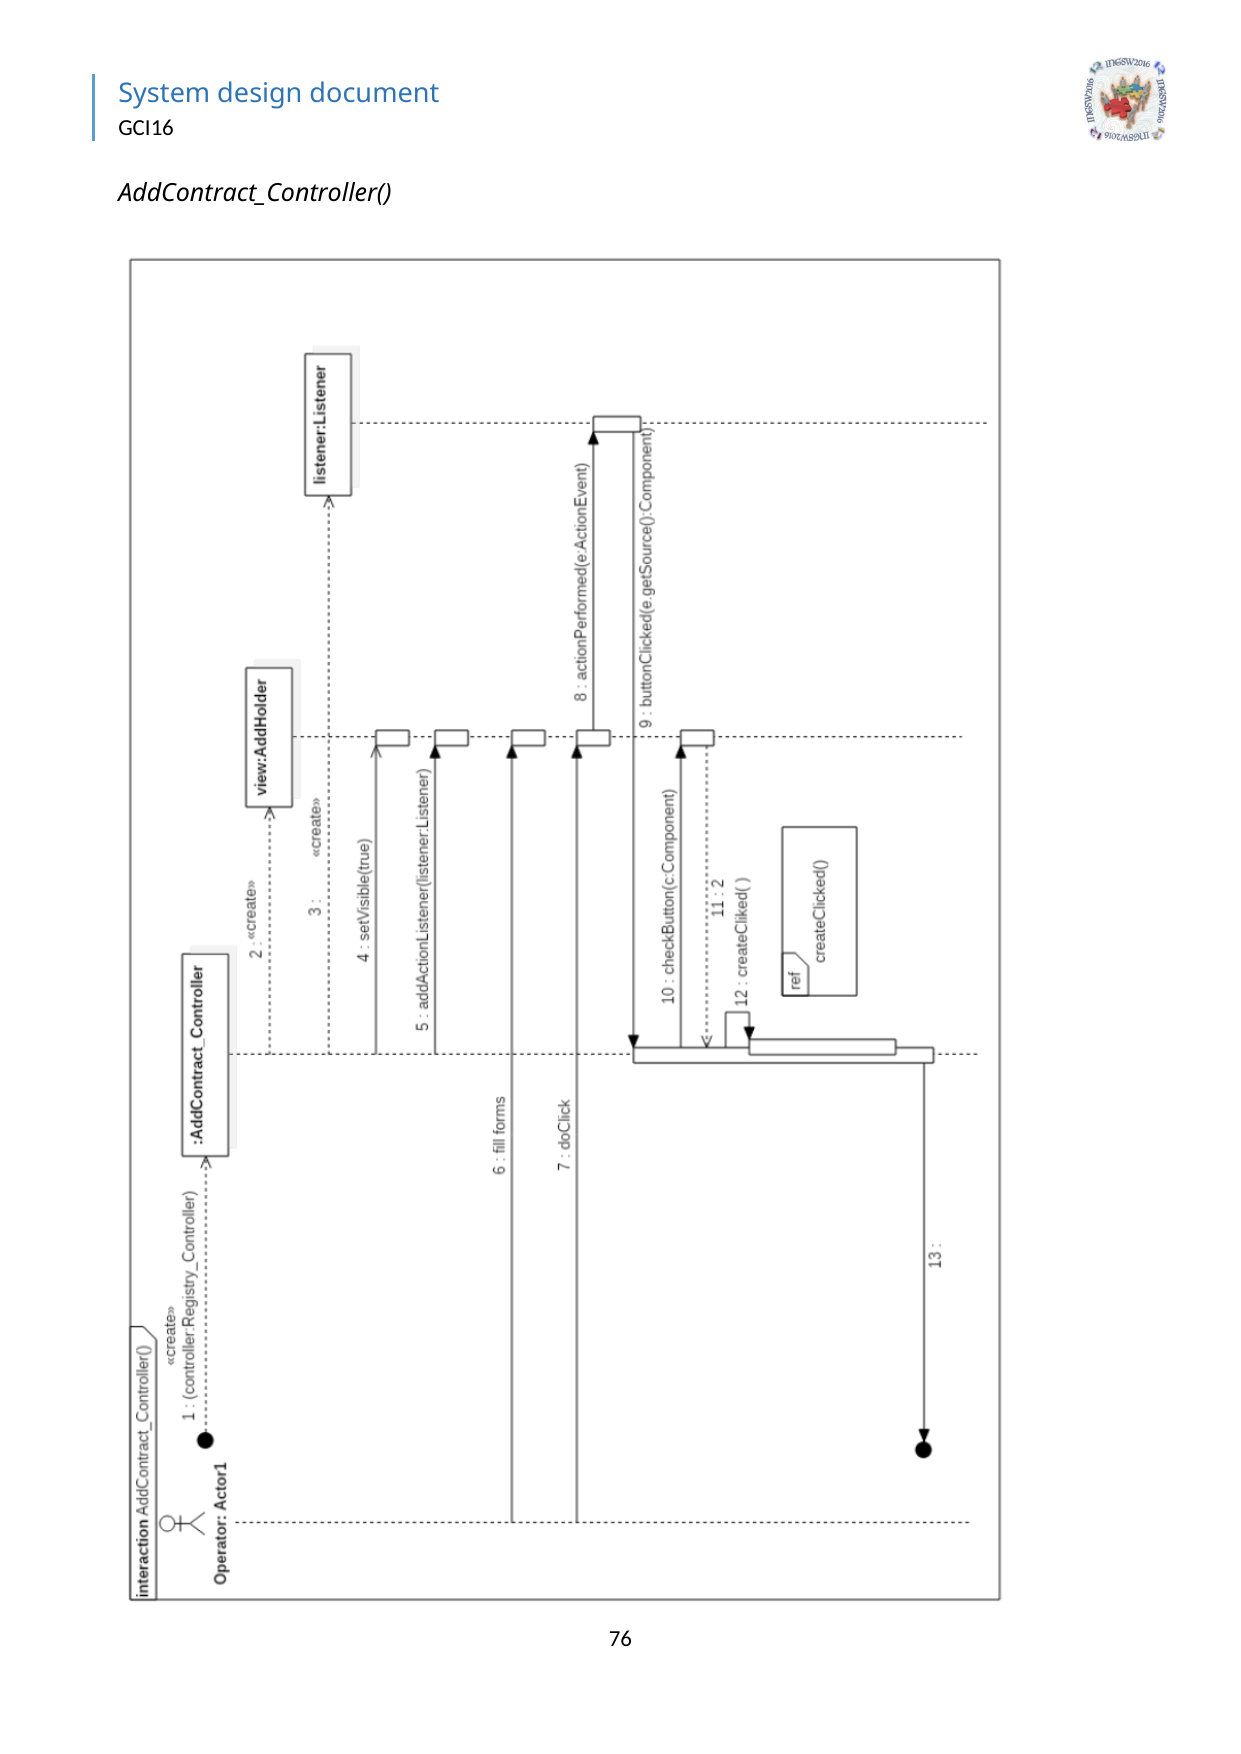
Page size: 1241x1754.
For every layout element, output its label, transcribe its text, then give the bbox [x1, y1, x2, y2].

picture [120, 214, 1046, 1610]
picture [1076, 55, 1171, 149]
subtitle AddContract_Controller() [118, 175, 1122, 209]
